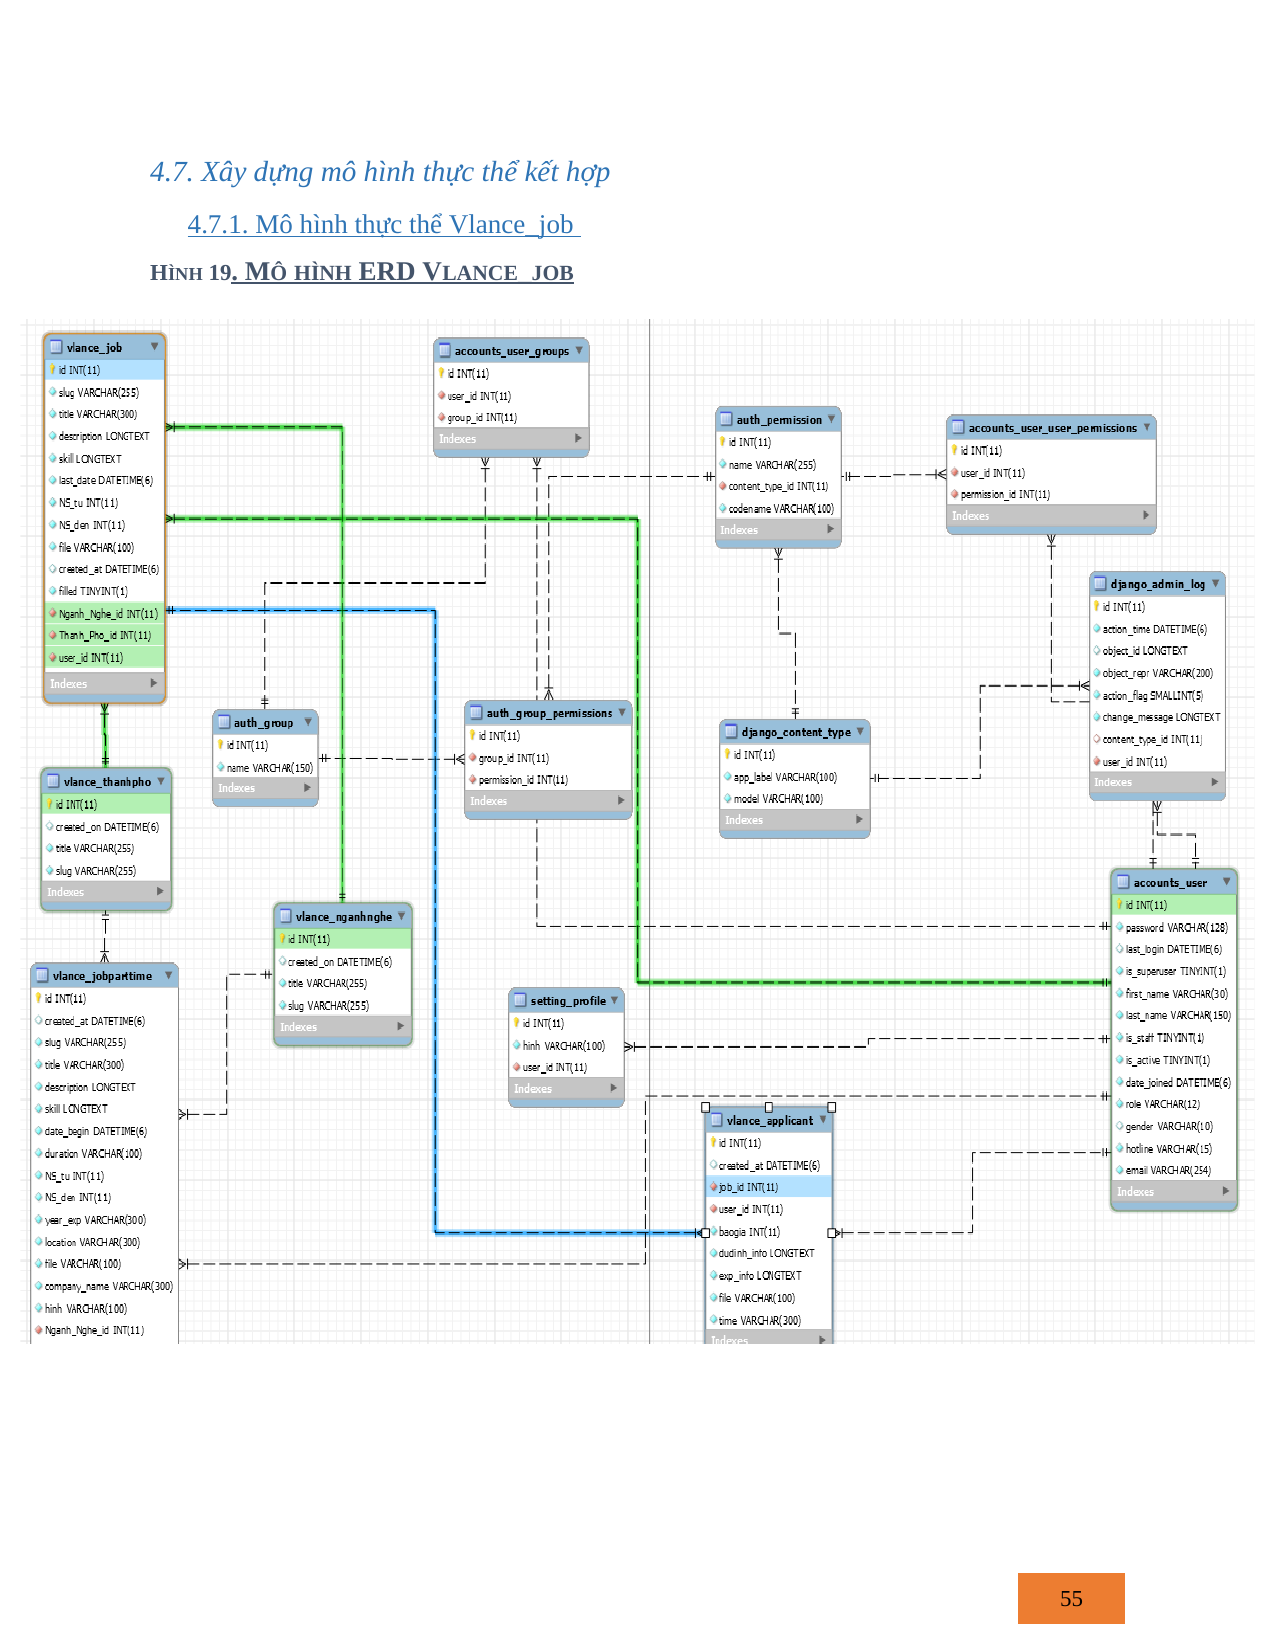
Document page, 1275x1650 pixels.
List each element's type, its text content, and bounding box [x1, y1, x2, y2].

subtitle 4.7. Xây dựng mô hình thực thể kết hợp [150, 154, 1125, 188]
subtitle 4.7.1. Mô hình thực thể Vlance_job [150, 209, 1125, 240]
picture [20, 319, 1255, 1344]
text Hình 19. Mô hình ERD Vlance_job [150, 255, 1125, 286]
